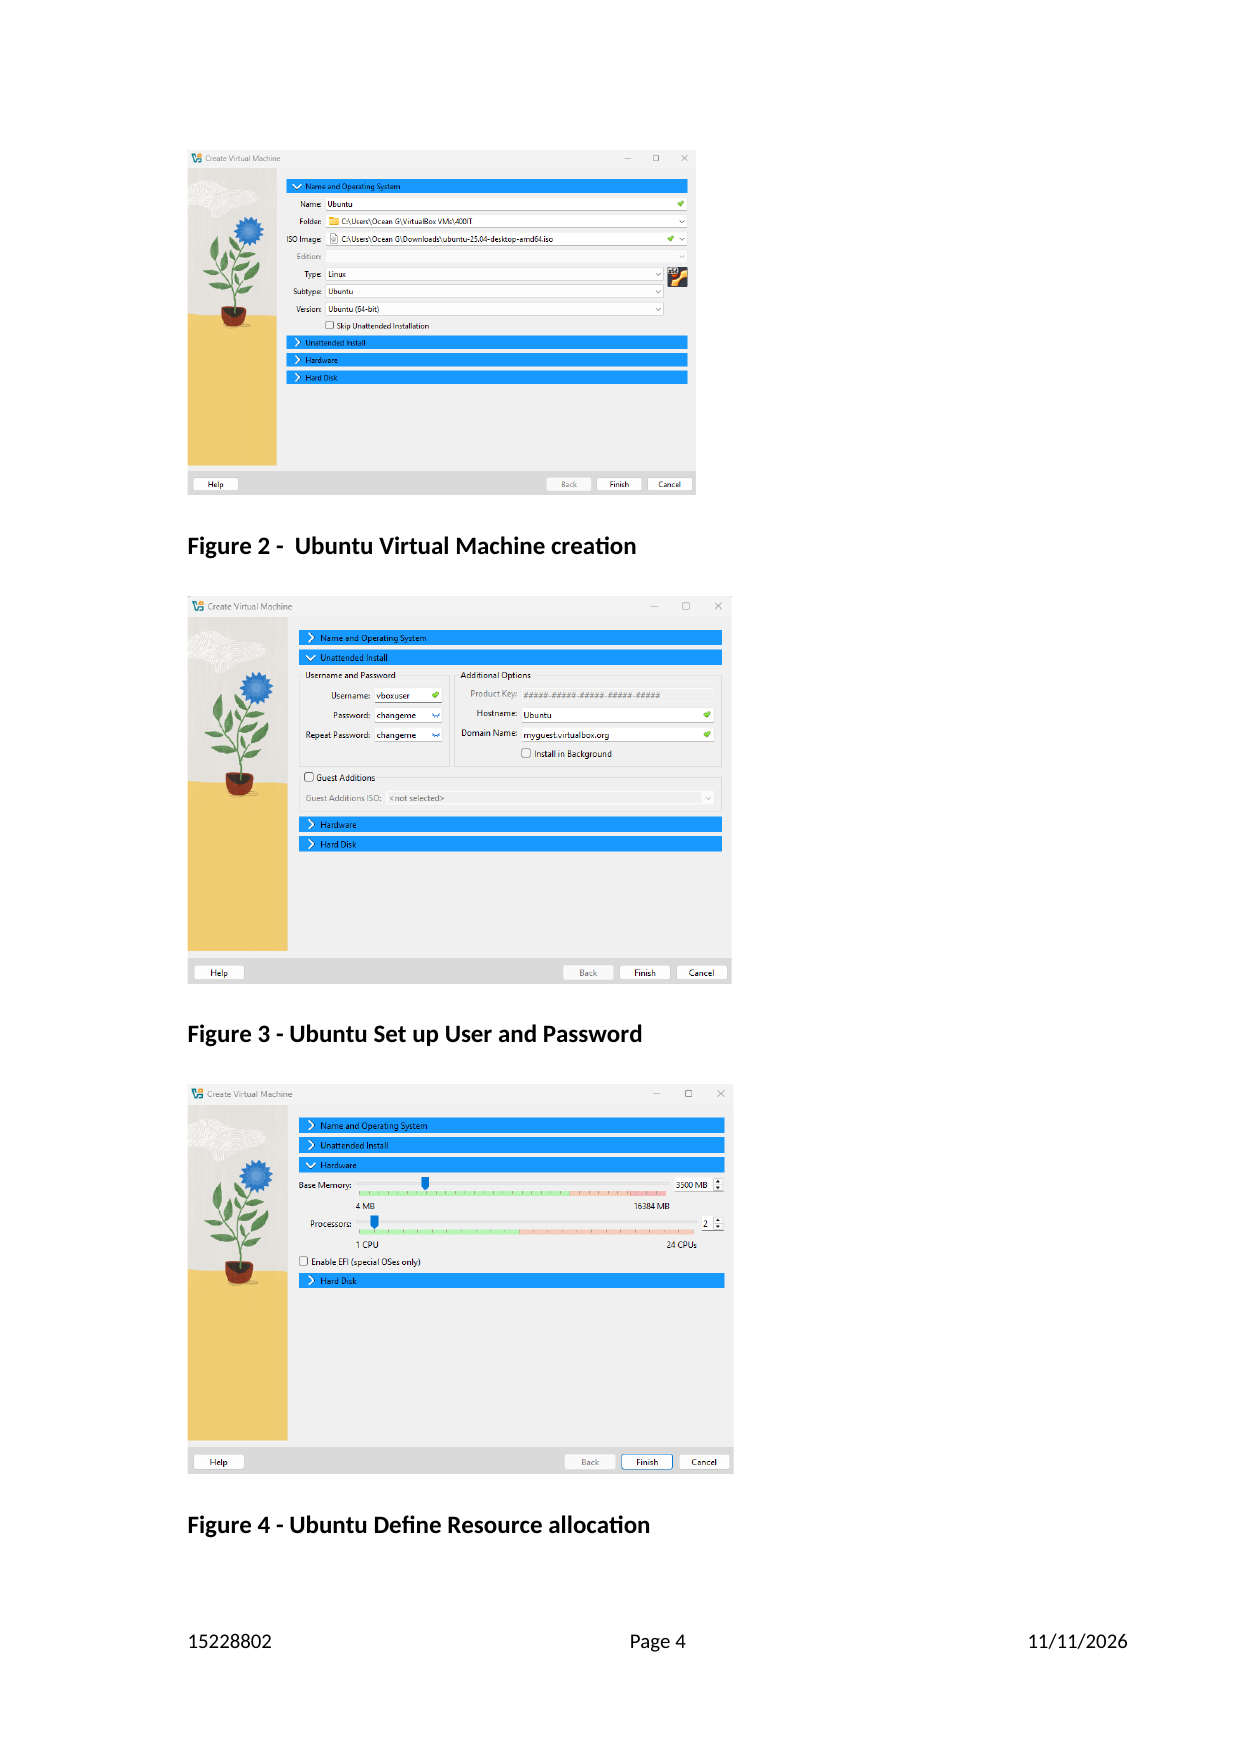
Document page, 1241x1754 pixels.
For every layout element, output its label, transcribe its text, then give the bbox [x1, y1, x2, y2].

text Figure 2 - Ubuntu Virtual Machine creation [187, 530, 1053, 560]
text Figure 4 - Ubuntu Define Resource allocation [187, 1509, 1053, 1539]
picture [187, 596, 732, 984]
text Figure 3 - Ubuntu Set up User and Password [187, 1018, 1053, 1049]
picture [187, 150, 696, 495]
picture [187, 1084, 734, 1474]
